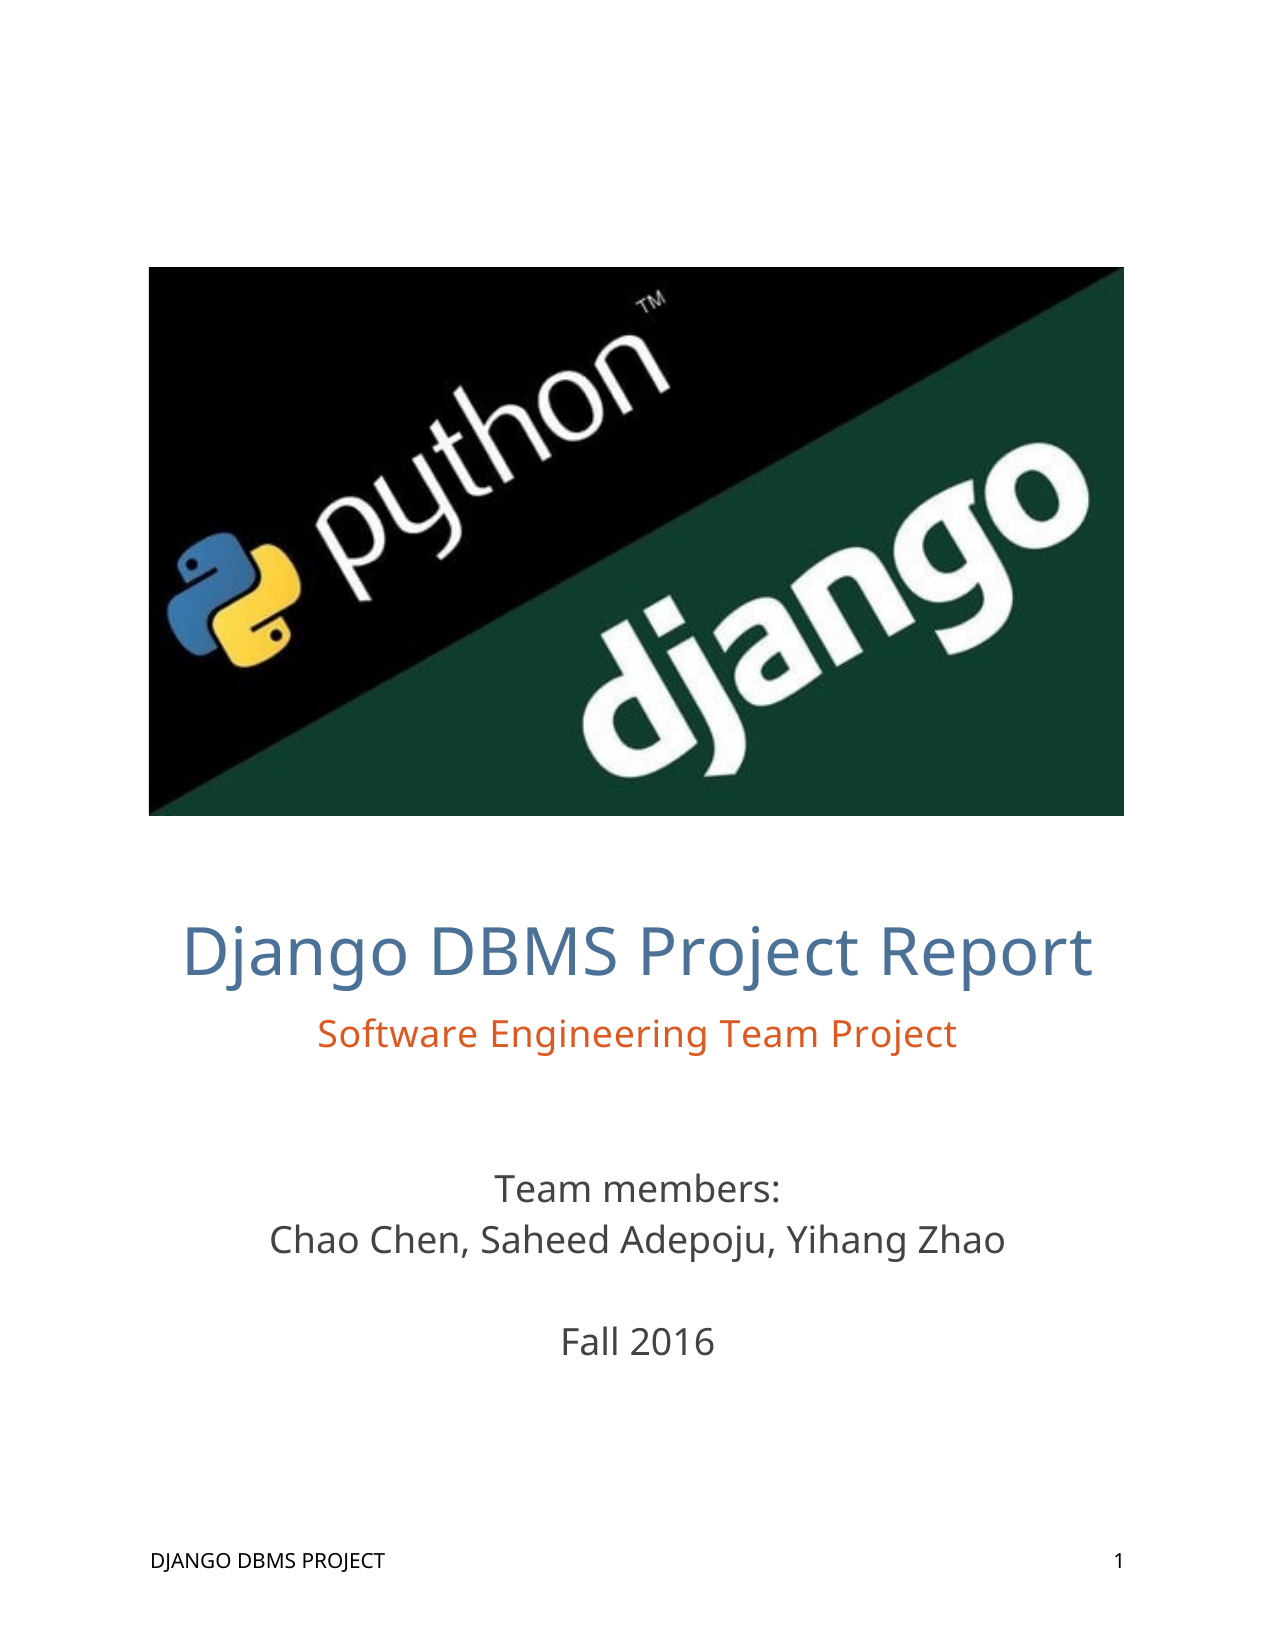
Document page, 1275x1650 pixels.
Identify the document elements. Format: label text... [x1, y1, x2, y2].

text Team members: [150, 1162, 1125, 1213]
text Chao Chen, Saheed Adepoju, Yihang Zhao [150, 1213, 1125, 1264]
text Fall 2016 [150, 1315, 1125, 1366]
picture [148, 267, 1124, 816]
subtitle Software Engineering Team Project [150, 1008, 1125, 1059]
title Django DBMS Project Report [150, 904, 1125, 995]
